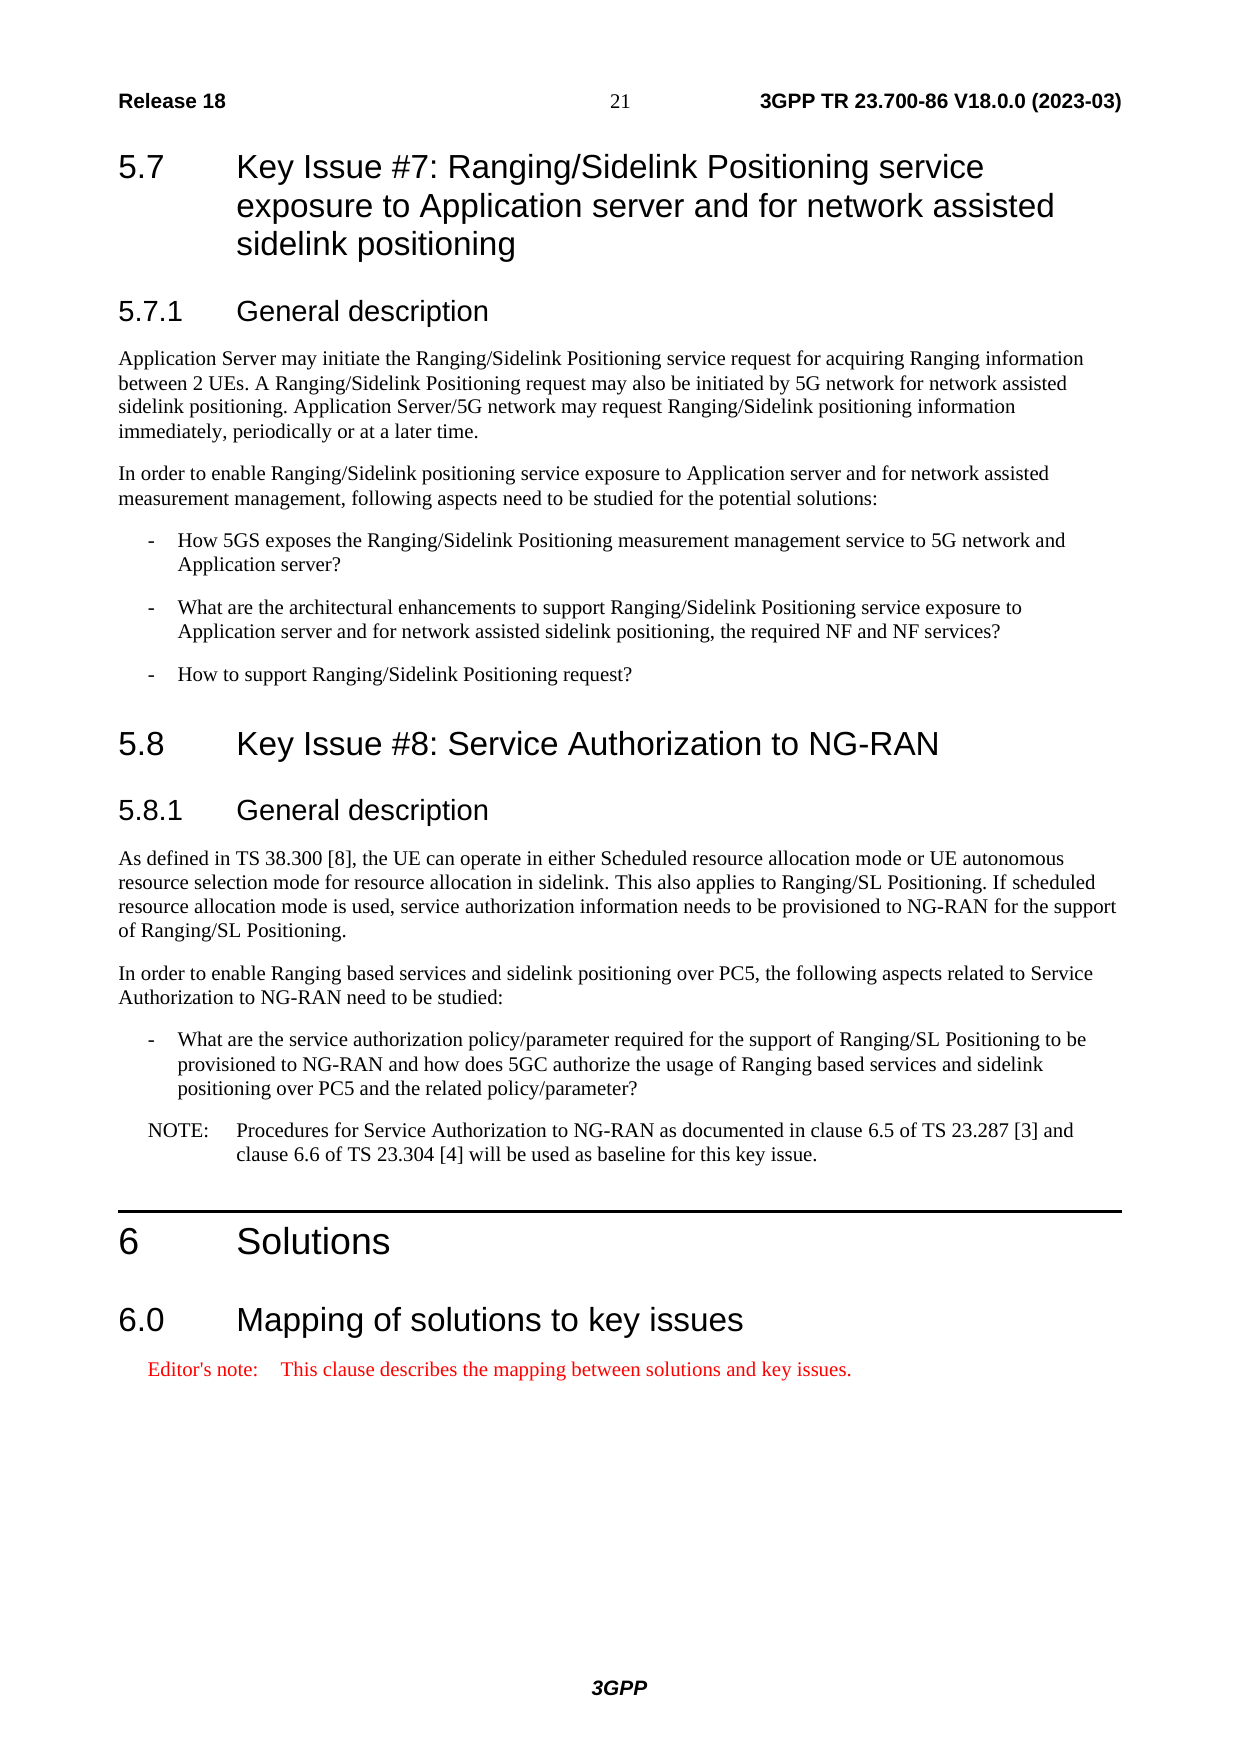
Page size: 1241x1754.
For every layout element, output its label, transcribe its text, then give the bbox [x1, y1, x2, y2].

text Application Server may initiate the Ranging/Sidelink Positioning service request for acquiring Ranging information between 2 UEs. A Ranging/Sidelink Positioning request may also be initiated by 5G network for network assisted sidelink positioning. Application Server/5G network may request Ranging/Sidelink positioning information immediately, periodically or at a later time. [118, 346, 1122, 443]
text Editor's note: This clause describes the mapping between solutions and key issues. [147, 1357, 1122, 1381]
subtitle 5.8 Key Issue #8: Service Authorization to NG-RAN [118, 723, 1122, 762]
subtitle 6 Solutions [118, 1213, 1122, 1263]
subtitle 5.8.1 General description [118, 793, 1122, 827]
text In order to enable Ranging based services and sidelink positioning over PC5, the following aspects related to Service Authorization to NG-RAN need to be studied: [118, 961, 1122, 1009]
subtitle 5.7 Key Issue #7: Ranging/Sidelink Positioning service exposure to Application server and for network assisted sidelink positioning [118, 147, 1122, 263]
text - What are the service authorization policy/parameter required for the support of Ranging/SL Positioning to be provisioned to NG-RAN and how does 5GC authorize the usage of Ranging based services and sidelink positioning over PC5 and the related policy/parameter? [148, 1027, 1122, 1099]
subtitle 5.7.1 General description [118, 294, 1122, 328]
text - How to support Ranging/Sidelink Positioning request? [148, 662, 1122, 686]
text NOTE: Procedures for Service Authorization to NG-RAN as documented in clause 6.5 of TS 23.287 [3] and clause 6.6 of TS 23.304 [4] will be used as baseline for this key issue. [148, 1118, 1122, 1166]
text As defined in TS 38.300 [8], the UE can operate in either Scheduled resource allocation mode or UE autonomous resource selection mode for resource allocation in sidelink. This also applies to Ranging/SL Positioning. If scheduled resource allocation mode is used, service authorization information needs to be provisioned to NG-RAN for the support of Ranging/SL Positioning. [118, 846, 1122, 942]
text - How 5GS exposes the Ranging/Sidelink Positioning measurement management service to 5G network and Application server? [148, 528, 1122, 576]
subtitle 6.0 Mapping of solutions to key issues [118, 1300, 1122, 1339]
text In order to enable Ranging/Sidelink positioning service exposure to Application server and for network assisted measurement management, following aspects need to be studied for the potential solutions: [118, 461, 1122, 509]
text - What are the architectural enhancements to support Ranging/Sidelink Positioning service exposure to Application server and for network assisted sidelink positioning, the required NF and NF services? [148, 595, 1122, 643]
